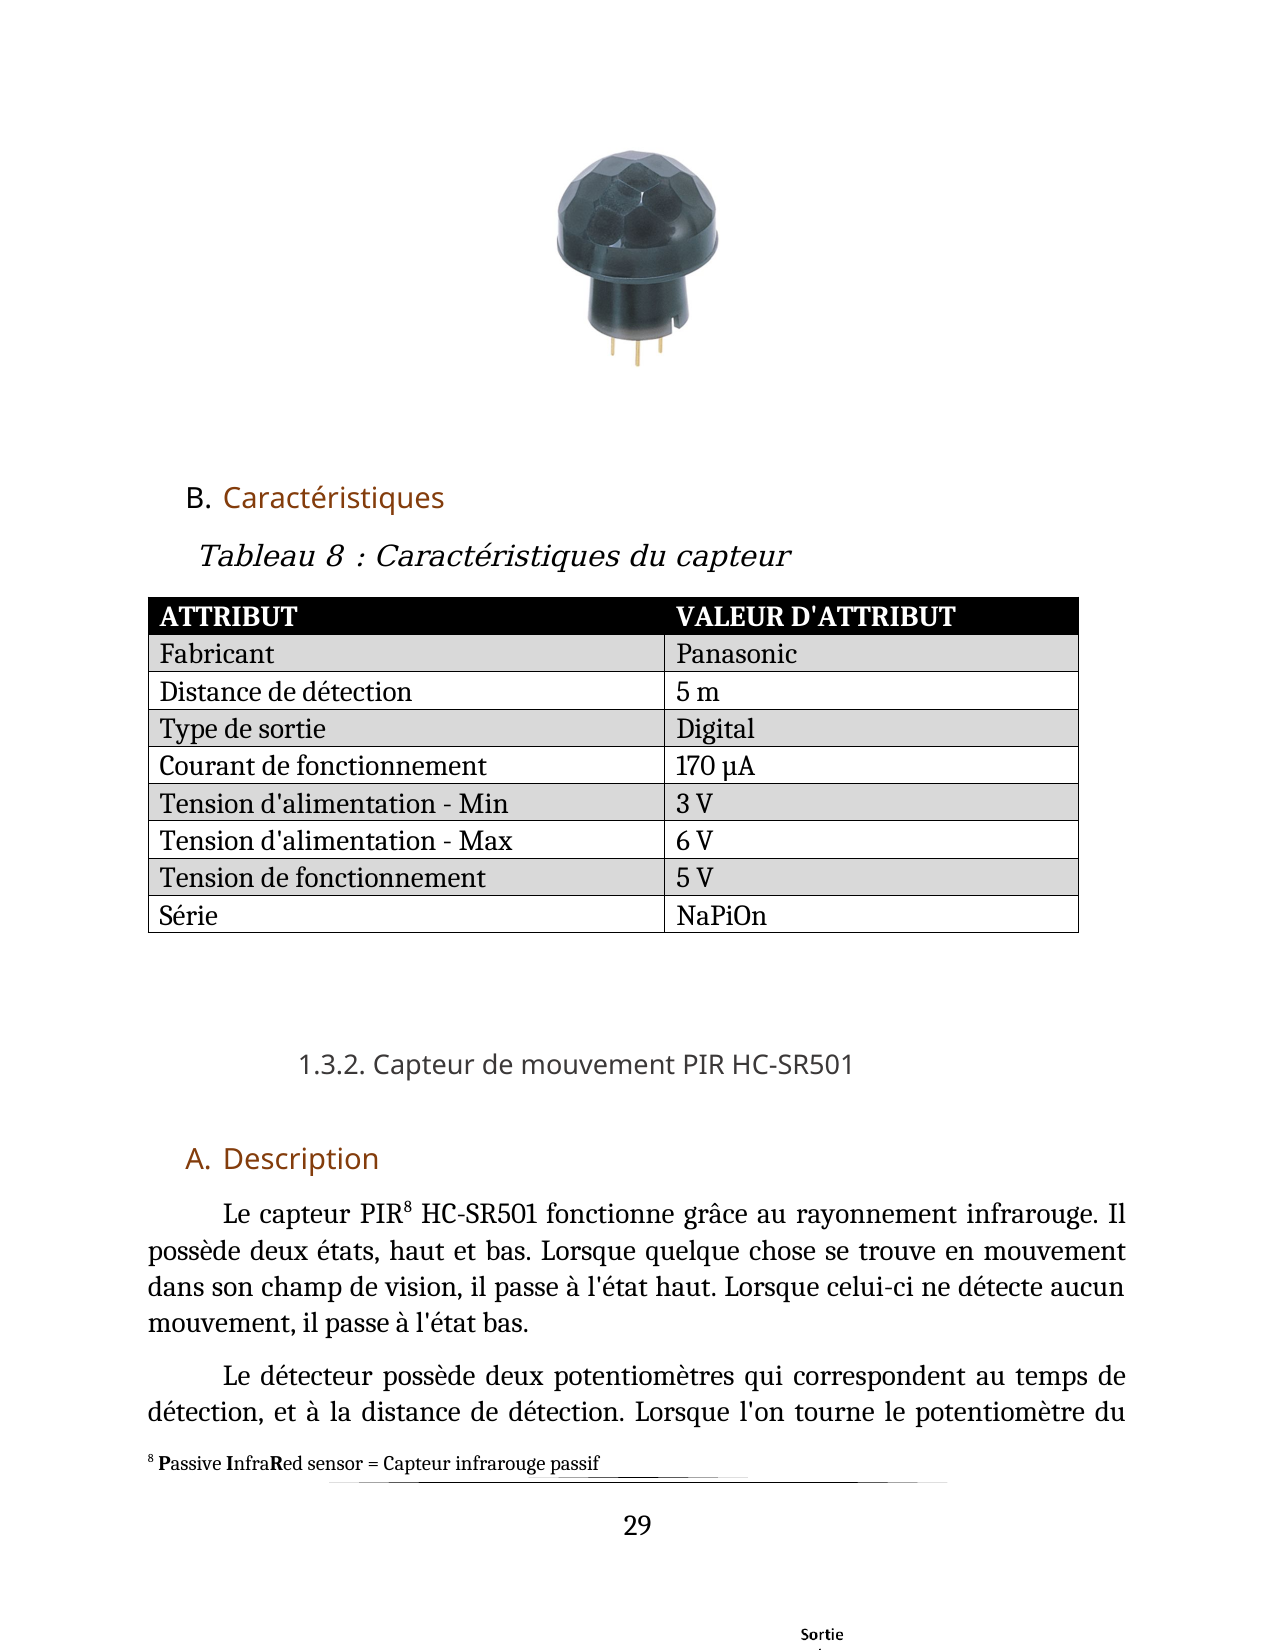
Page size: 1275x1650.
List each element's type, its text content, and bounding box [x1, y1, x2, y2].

table_cell Tension de fonctionnement [149, 859, 664, 895]
table_cell Type de sortie [149, 710, 664, 746]
text Le capteur PIR HC-SR501 fonctionne grâce au rayonnement infrarouge. Il possède deux états, haut et bas. Lorsque quelque chose se trouve en mouvement dans son champ de vision, il passe à l'état haut. Lorsque celui-ci ne détecte aucun mouvement, il passe à l'état bas. [148, 1198, 1127, 1340]
table_cell 5 V [665, 859, 1078, 895]
table_cell 5 m [665, 672, 1078, 708]
table_cell Digital [665, 710, 1078, 746]
table_cell Panasonic [665, 635, 1078, 671]
table_cell Tension d'alimentation - Min [149, 784, 664, 820]
subtitle Capteur de mouvement PIR HC-SR501 [298, 1046, 1127, 1082]
table_cell Courant de fonctionnement [149, 747, 664, 783]
table_cell Distance de détection [149, 672, 664, 708]
picture [551, 147, 724, 370]
table_cell Fabricant [149, 635, 664, 671]
table_cell Tension d'alimentation - Max [149, 821, 664, 858]
table_cell NaPiOn [665, 896, 1078, 932]
picture [533, 1617, 1143, 1650]
table_header ATTRIBUT [149, 598, 664, 634]
list Description [185, 1138, 1127, 1178]
list Caractéristiques [185, 478, 1127, 517]
table_cell 6 V [665, 821, 1078, 858]
table_cell 3 V [665, 784, 1078, 820]
table_header VALEUR D'ATTRIBUT [665, 598, 1078, 634]
table_cell Série [149, 896, 664, 932]
table_cell 170 µA [665, 747, 1078, 783]
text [148, 1359, 1127, 1429]
